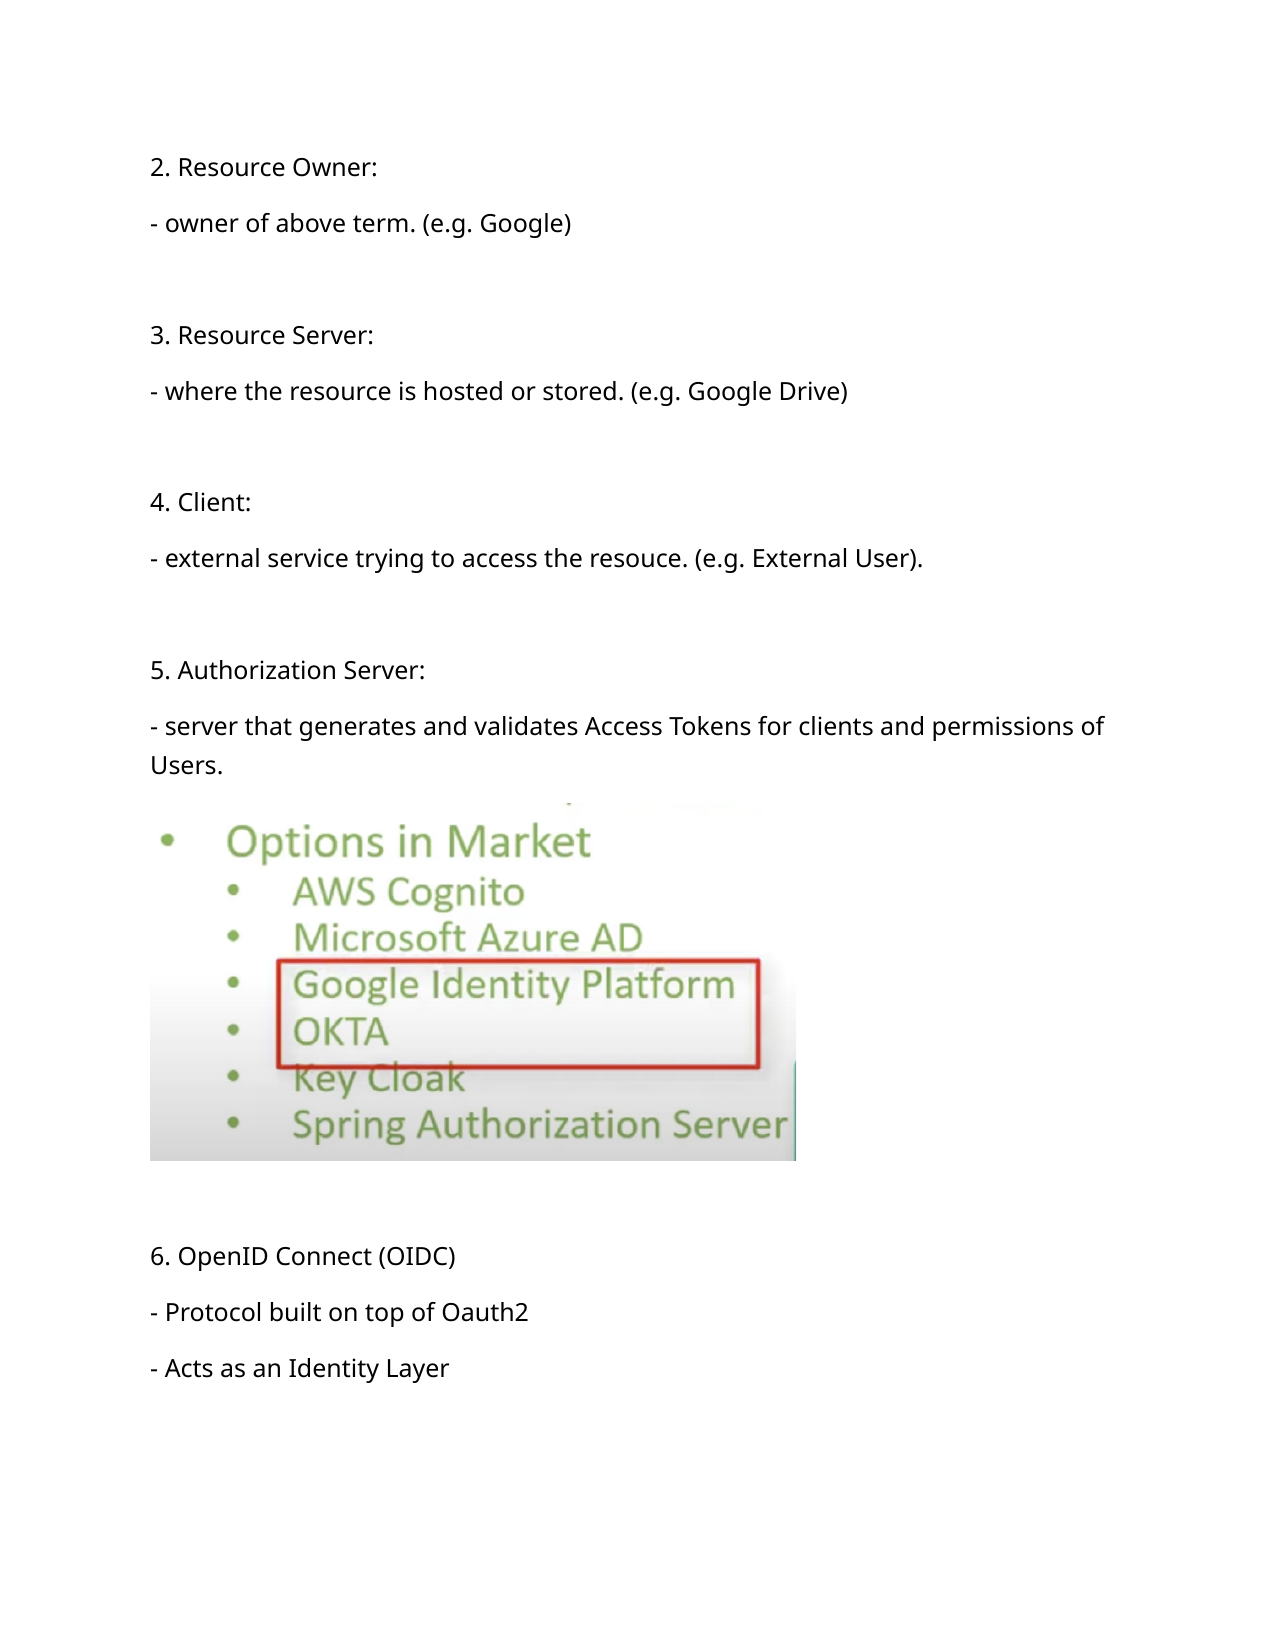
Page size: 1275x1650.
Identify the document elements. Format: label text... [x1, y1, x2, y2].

text 2. Resource Owner: [150, 150, 1125, 184]
text - Protocol built on top of Oauth2 [150, 1294, 1125, 1328]
text 4. Client: [150, 485, 1125, 519]
text 5. Authorization Server: [150, 652, 1125, 687]
text - Acts as an Identity Layer [150, 1350, 1125, 1384]
text - where the resource is hosted or stored. (e.g. Google Drive) [150, 373, 1125, 407]
text - external service trying to access the resouce. (e.g. External User). [150, 541, 1125, 575]
text 6. OpenID Connect (OIDC) [150, 1239, 1125, 1273]
text - owner of above term. (e.g. Google) [150, 206, 1125, 240]
text - server that generates and validates Access Tokens for clients and permissions of Users. [150, 708, 1125, 782]
picture [150, 803, 797, 1161]
text 3. Resource Server: [150, 317, 1125, 352]
